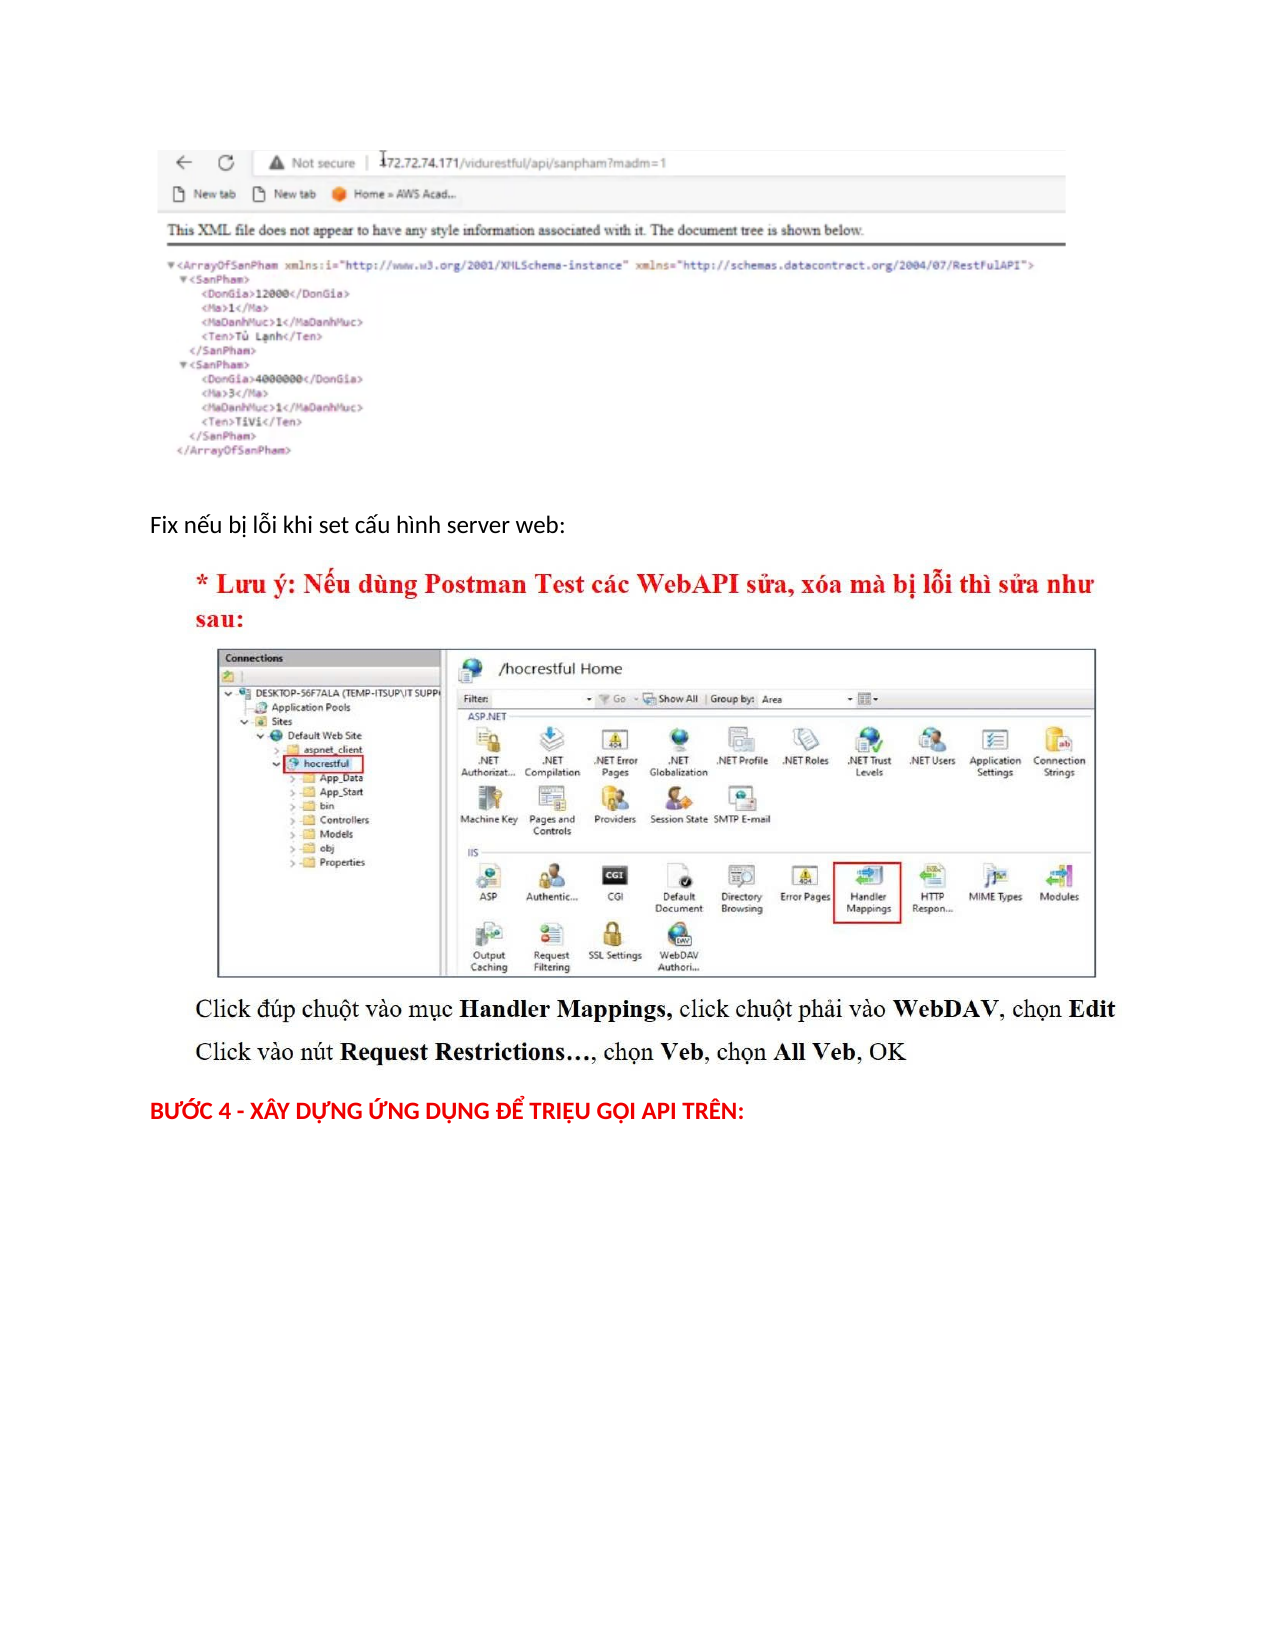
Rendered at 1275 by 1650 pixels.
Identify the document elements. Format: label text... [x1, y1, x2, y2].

text Fix nếu bị lỗi khi set cấu hình server web: [150, 509, 1125, 539]
text BƯỚC 4 - XÂY DỰNG ỨNG DỤNG ĐỂ TRIỆU GỌI API TRÊN: [150, 1095, 1125, 1126]
picture [150, 560, 1125, 1074]
picture [150, 150, 1066, 488]
